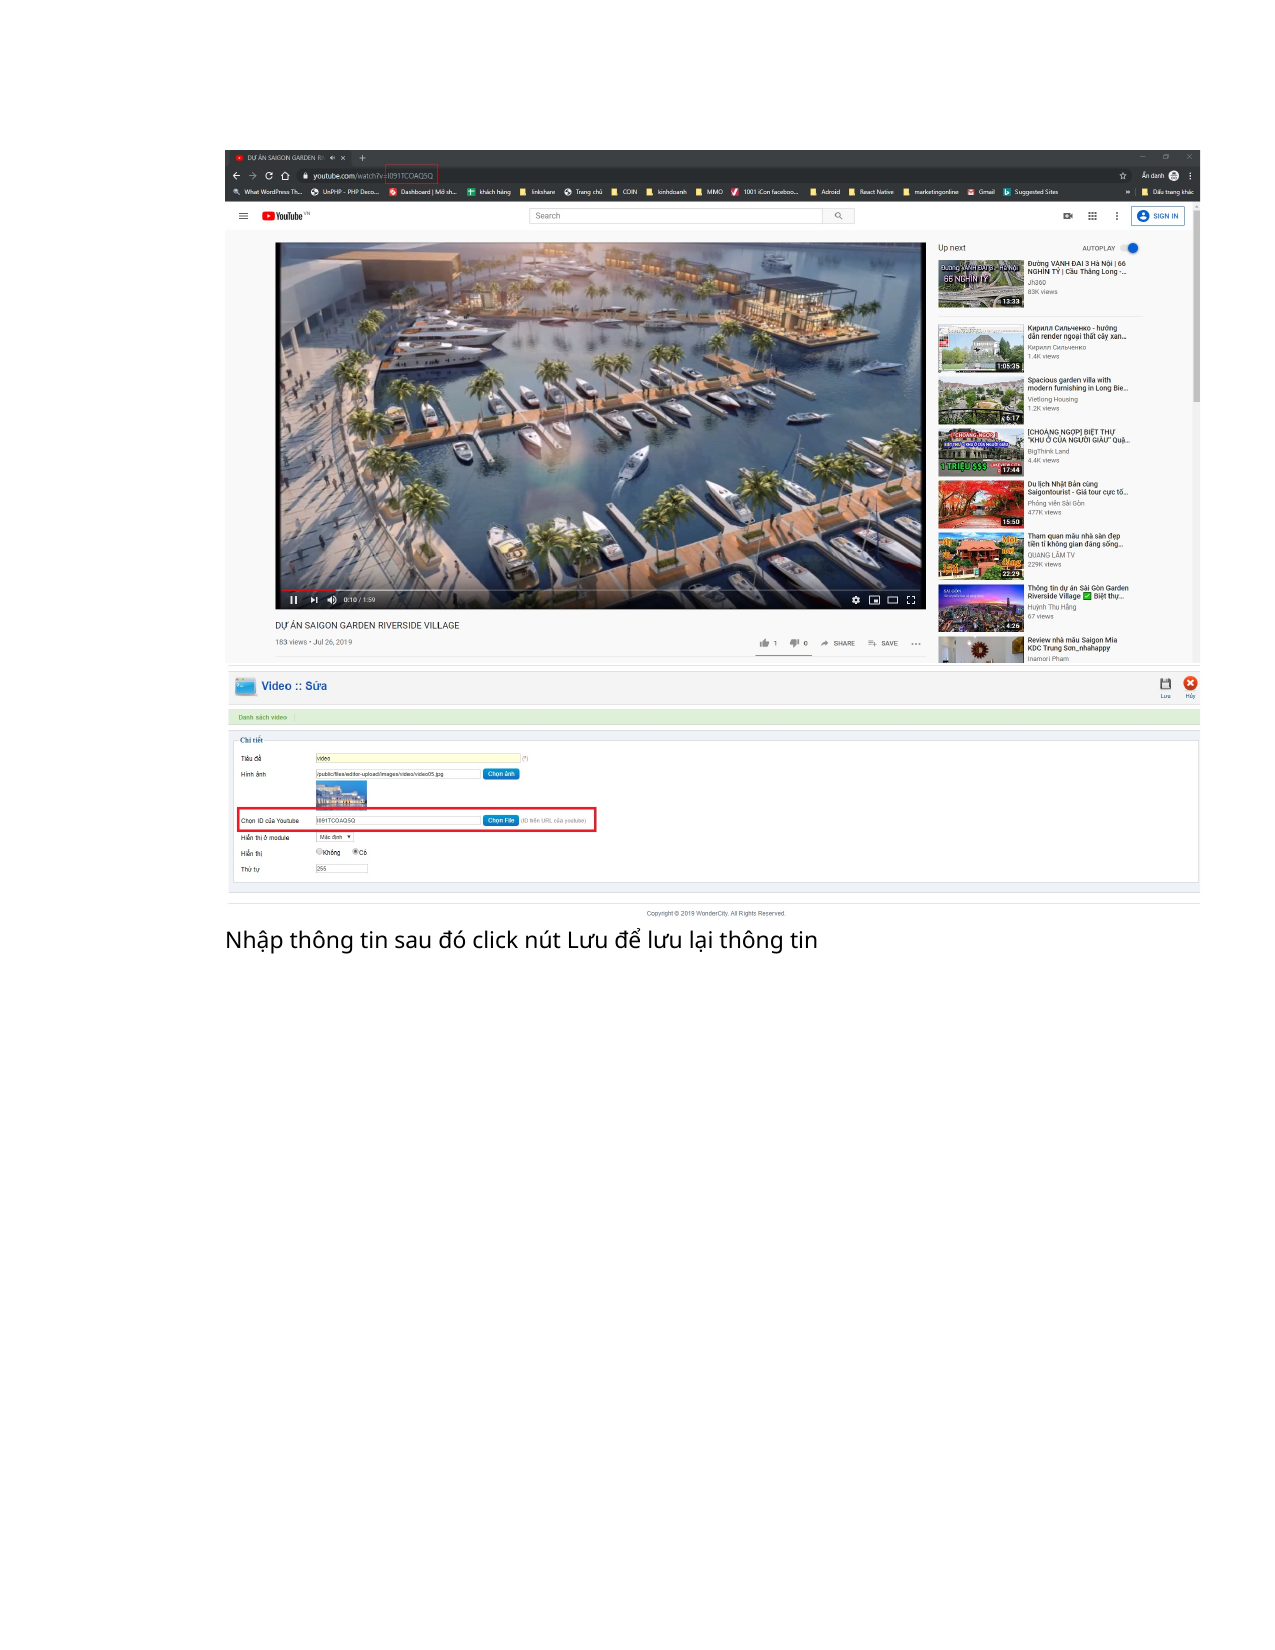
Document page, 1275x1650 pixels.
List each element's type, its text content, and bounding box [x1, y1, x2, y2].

picture [225, 150, 1200, 663]
list Nhập thông tin sau đó click nút Lưu để lưu lại thông tin [225, 924, 1125, 955]
picture [225, 665, 1200, 922]
